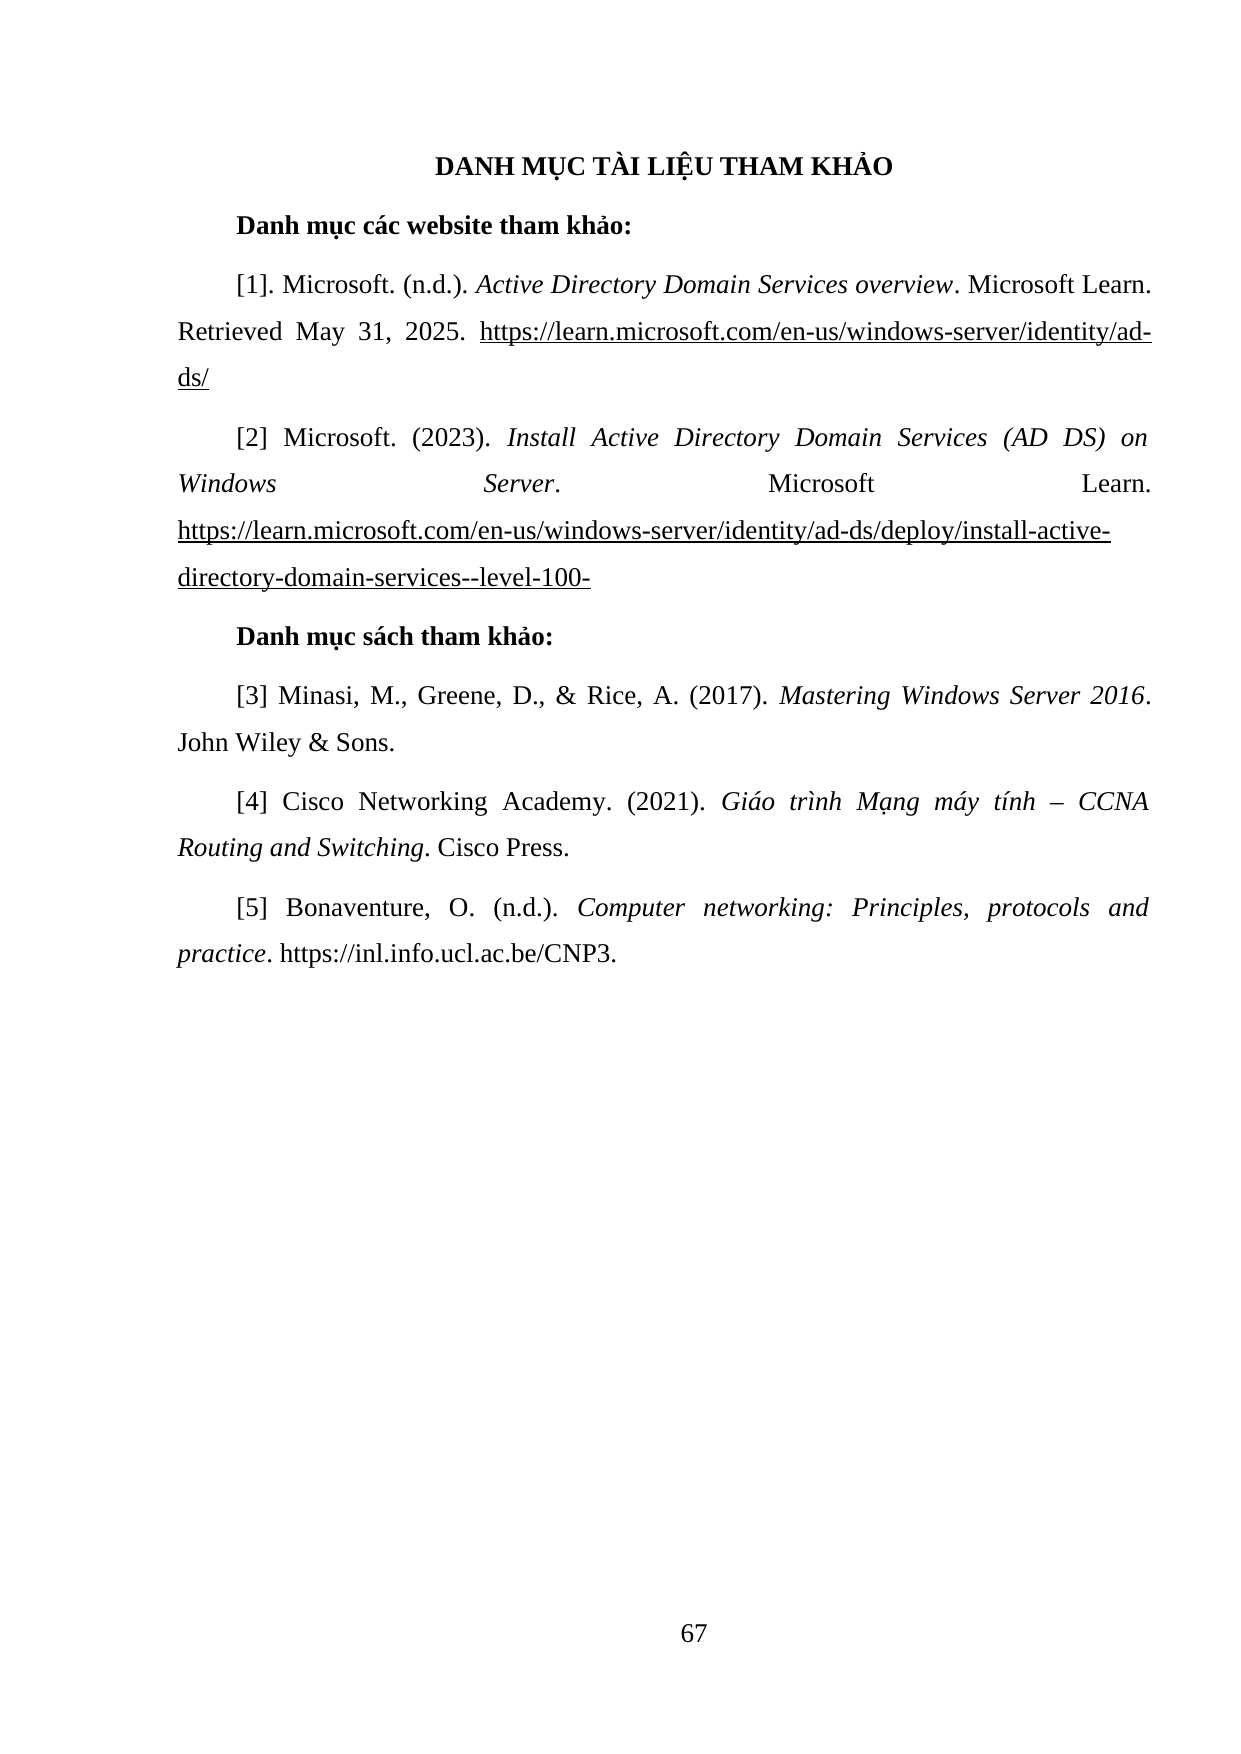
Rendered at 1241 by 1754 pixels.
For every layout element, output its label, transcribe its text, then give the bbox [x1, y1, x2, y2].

text [5] Bonaventure, O. (n.d.). Computer networking: Principles, protocols and practice. https://inl.info.ucl.ac.be/CNP3. [177, 891, 1152, 968]
text [2] Microsoft. (2023). Install Active Directory Domain Services (AD DS) on Windows Server. Microsoft Learn. https://learn.microsoft.com/en-us/windows-server/identity/ad-ds/deploy/install-active-directory-domain-services--level-100- [177, 421, 1152, 592]
text [1]. Microsoft. (n.d.). Active Directory Domain Services overview. Microsoft Learn. Retrieved May 31, 2025. https://learn.microsoft.com/en-us/windows-server/identity/ad-ds/ [177, 268, 1152, 393]
text Danh mục sách tham khảo: [177, 620, 1152, 651]
text DANH MỤC TÀI LIỆU THAM KHẢO [177, 150, 1152, 181]
text Danh mục các website tham khảo: [177, 209, 1152, 240]
text [4] Cisco Networking Academy. (2021). Giáo trình Mạng máy tính – CCNA Routing and Switching. Cisco Press. [177, 785, 1152, 863]
text [3] Minasi, M., Greene, D., & Rice, A. (2017). Mastering Windows Server 2016. John Wiley & Sons. [177, 679, 1152, 757]
